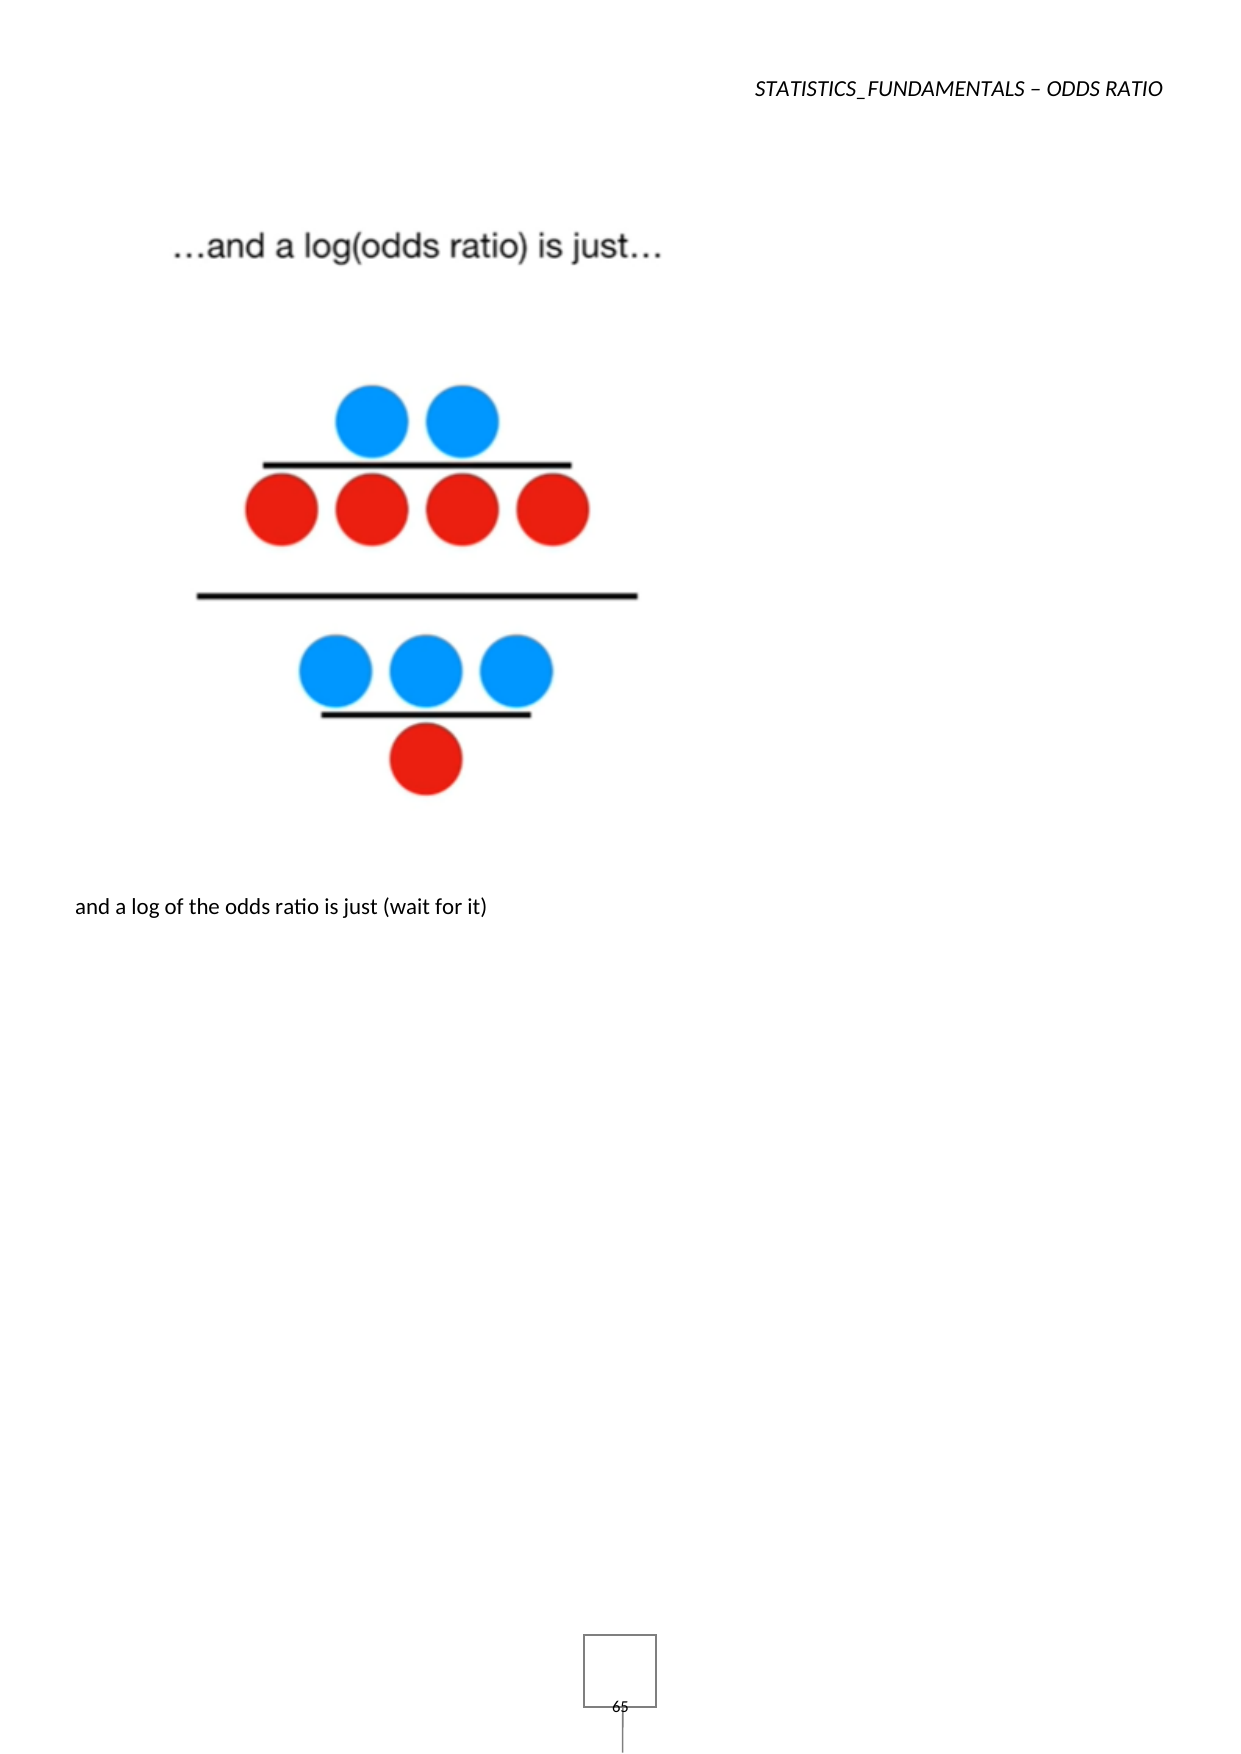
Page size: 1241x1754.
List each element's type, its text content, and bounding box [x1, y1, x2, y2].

picture [75, 129, 824, 893]
text and a log of the odds ratio is just (wait for it) [75, 892, 1165, 920]
